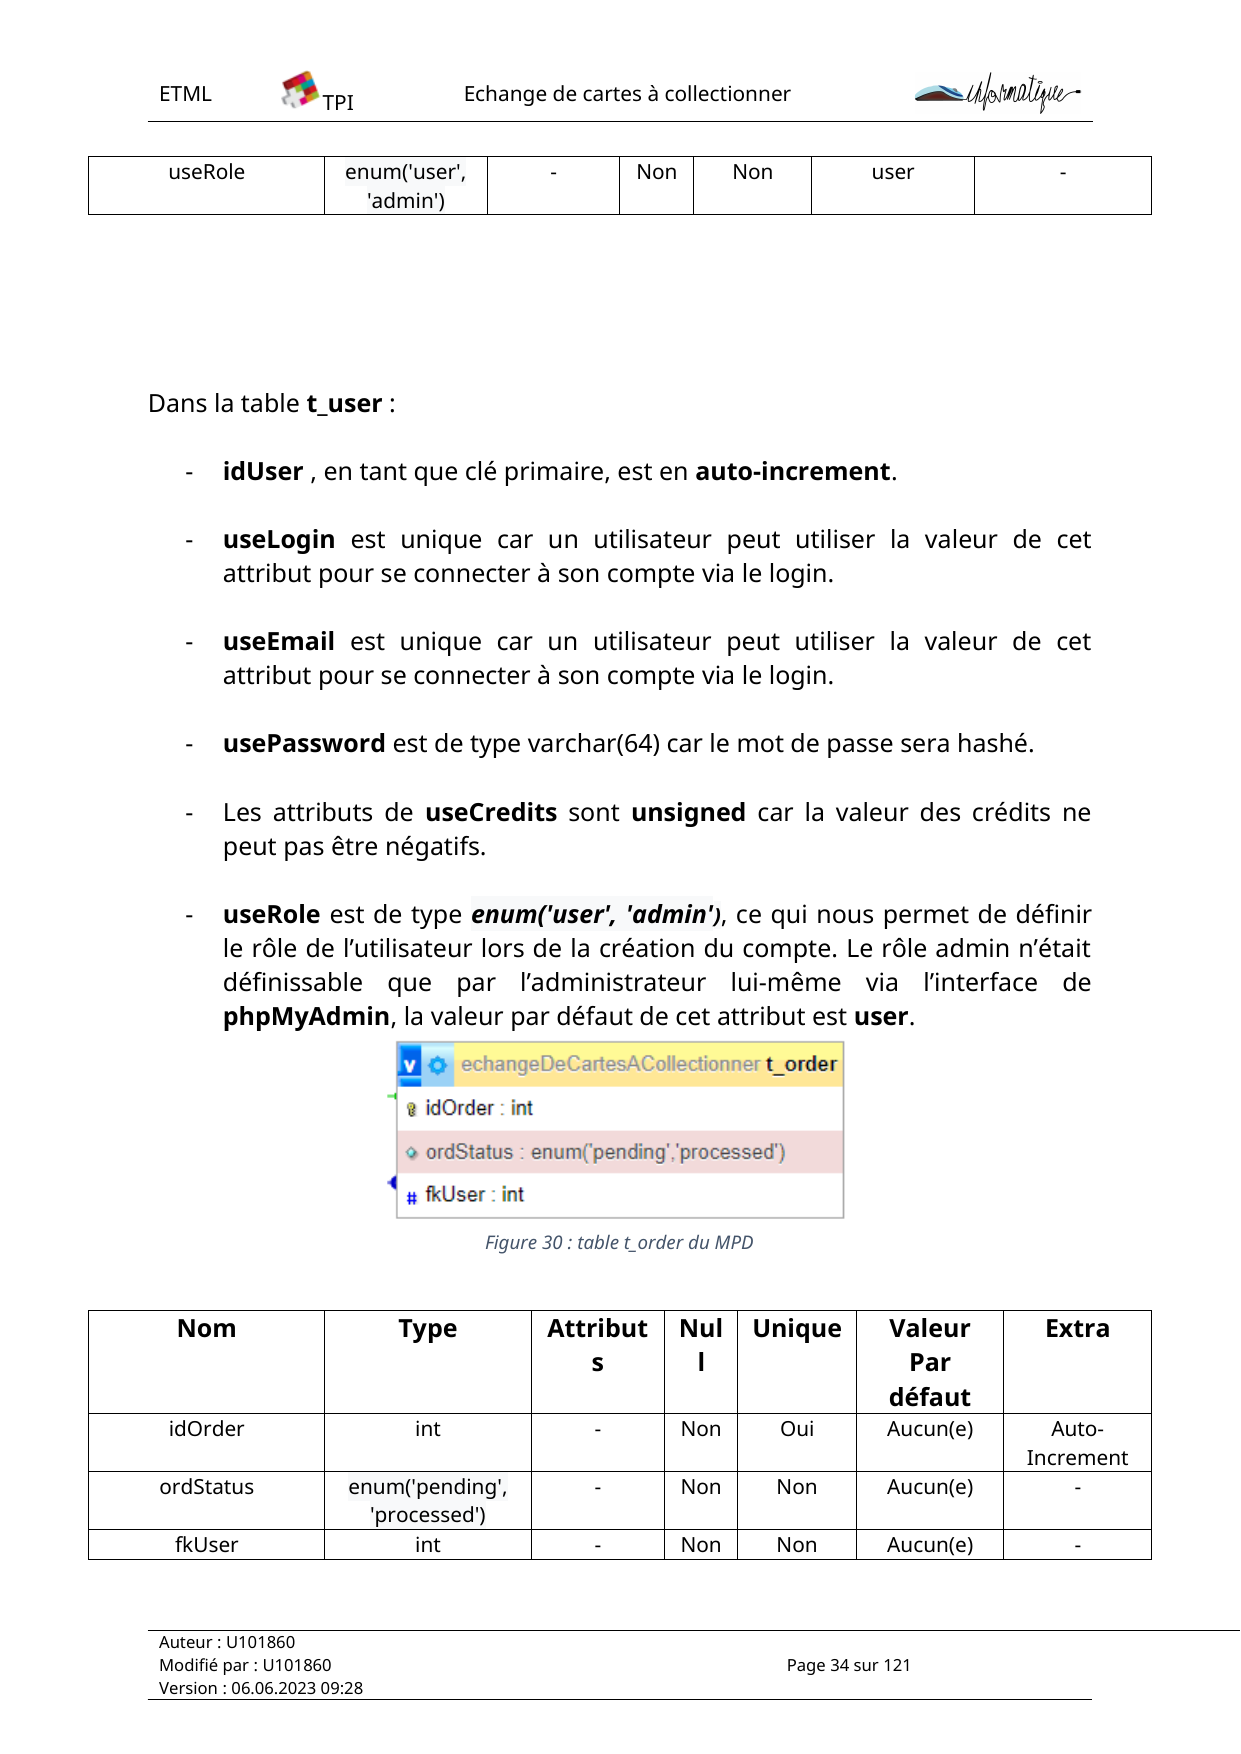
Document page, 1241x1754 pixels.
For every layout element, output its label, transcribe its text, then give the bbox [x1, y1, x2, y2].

table_cell useRole [89, 157, 324, 214]
table_header Unique [738, 1311, 856, 1413]
table_cell enum('user', 'admin') [325, 157, 367, 214]
list useEmail est unique car un utilisateur peut utiliser la valeur de cet attribut pour se connecter à son compte via le login. [185, 624, 1092, 692]
table_cell Non [665, 1414, 737, 1471]
table_header Nom [89, 1311, 324, 1413]
table_cell Non [665, 1530, 737, 1558]
list usePassword est de type varchar(64) car le mot de passe sera hashé. [185, 726, 1092, 760]
table_cell - [532, 1530, 664, 1558]
table_cell Non [738, 1472, 856, 1529]
table_cell Oui [738, 1414, 856, 1471]
table_cell enum('pending', 'processed') [486, 1472, 531, 1529]
table_cell ordStatus [89, 1472, 324, 1529]
picture [387, 1032, 853, 1230]
table_cell - [1004, 1472, 1151, 1529]
table_cell - [488, 157, 619, 214]
table_cell Auto-Increment [1004, 1414, 1151, 1471]
list Les attributs de useCredits sont unsigned car la valeur des crédits ne peut pas être négatifs. [185, 794, 1092, 862]
table_cell Aucun(e) [857, 1414, 1003, 1471]
table_cell Non [738, 1530, 856, 1558]
list idUser , en tant que clé primaire, est en auto-increment. [185, 454, 1092, 488]
table_cell enum('pending', 'processed') [325, 1472, 370, 1529]
table_cell int [325, 1530, 531, 1558]
table_cell - [532, 1472, 664, 1529]
table_cell user [812, 157, 974, 214]
table_header Type [325, 1311, 531, 1413]
list useRole est de type enum('user', 'admin'), ce qui nous permet de définir le rôle de l’utilisateur lors de la création du compte. Le rôle admin n’était définissable que par l’administrateur lui-même via l’interface de phpMyAdmin, la valeur par défaut de cet attribut est user. [185, 896, 1092, 1033]
table_cell Aucun(e) [857, 1472, 1003, 1529]
picture [276, 69, 323, 111]
table_cell Aucun(e) [857, 1530, 1003, 1558]
table_cell Non [665, 1472, 737, 1529]
table_cell Non [694, 157, 811, 214]
table_cell - [532, 1414, 664, 1471]
table_cell fkUser [89, 1530, 324, 1558]
text Dans la table t_user : [148, 386, 1092, 419]
table_header Valeur Par défaut [857, 1311, 1003, 1413]
table_header Null [665, 1311, 737, 1413]
table_header Attributs [532, 1311, 664, 1413]
list useLogin est unique car un utilisateur peut utiliser la valeur de cet attribut pour se connecter à son compte via le login. [185, 522, 1092, 590]
table_cell enum('user', 'admin') [445, 157, 487, 214]
table_header Extra [1004, 1311, 1151, 1413]
table_cell - [1004, 1530, 1151, 1558]
table_cell - [975, 157, 1151, 214]
table_cell idOrder [89, 1414, 324, 1471]
table_cell Non [620, 157, 693, 214]
table_cell int [325, 1414, 531, 1471]
